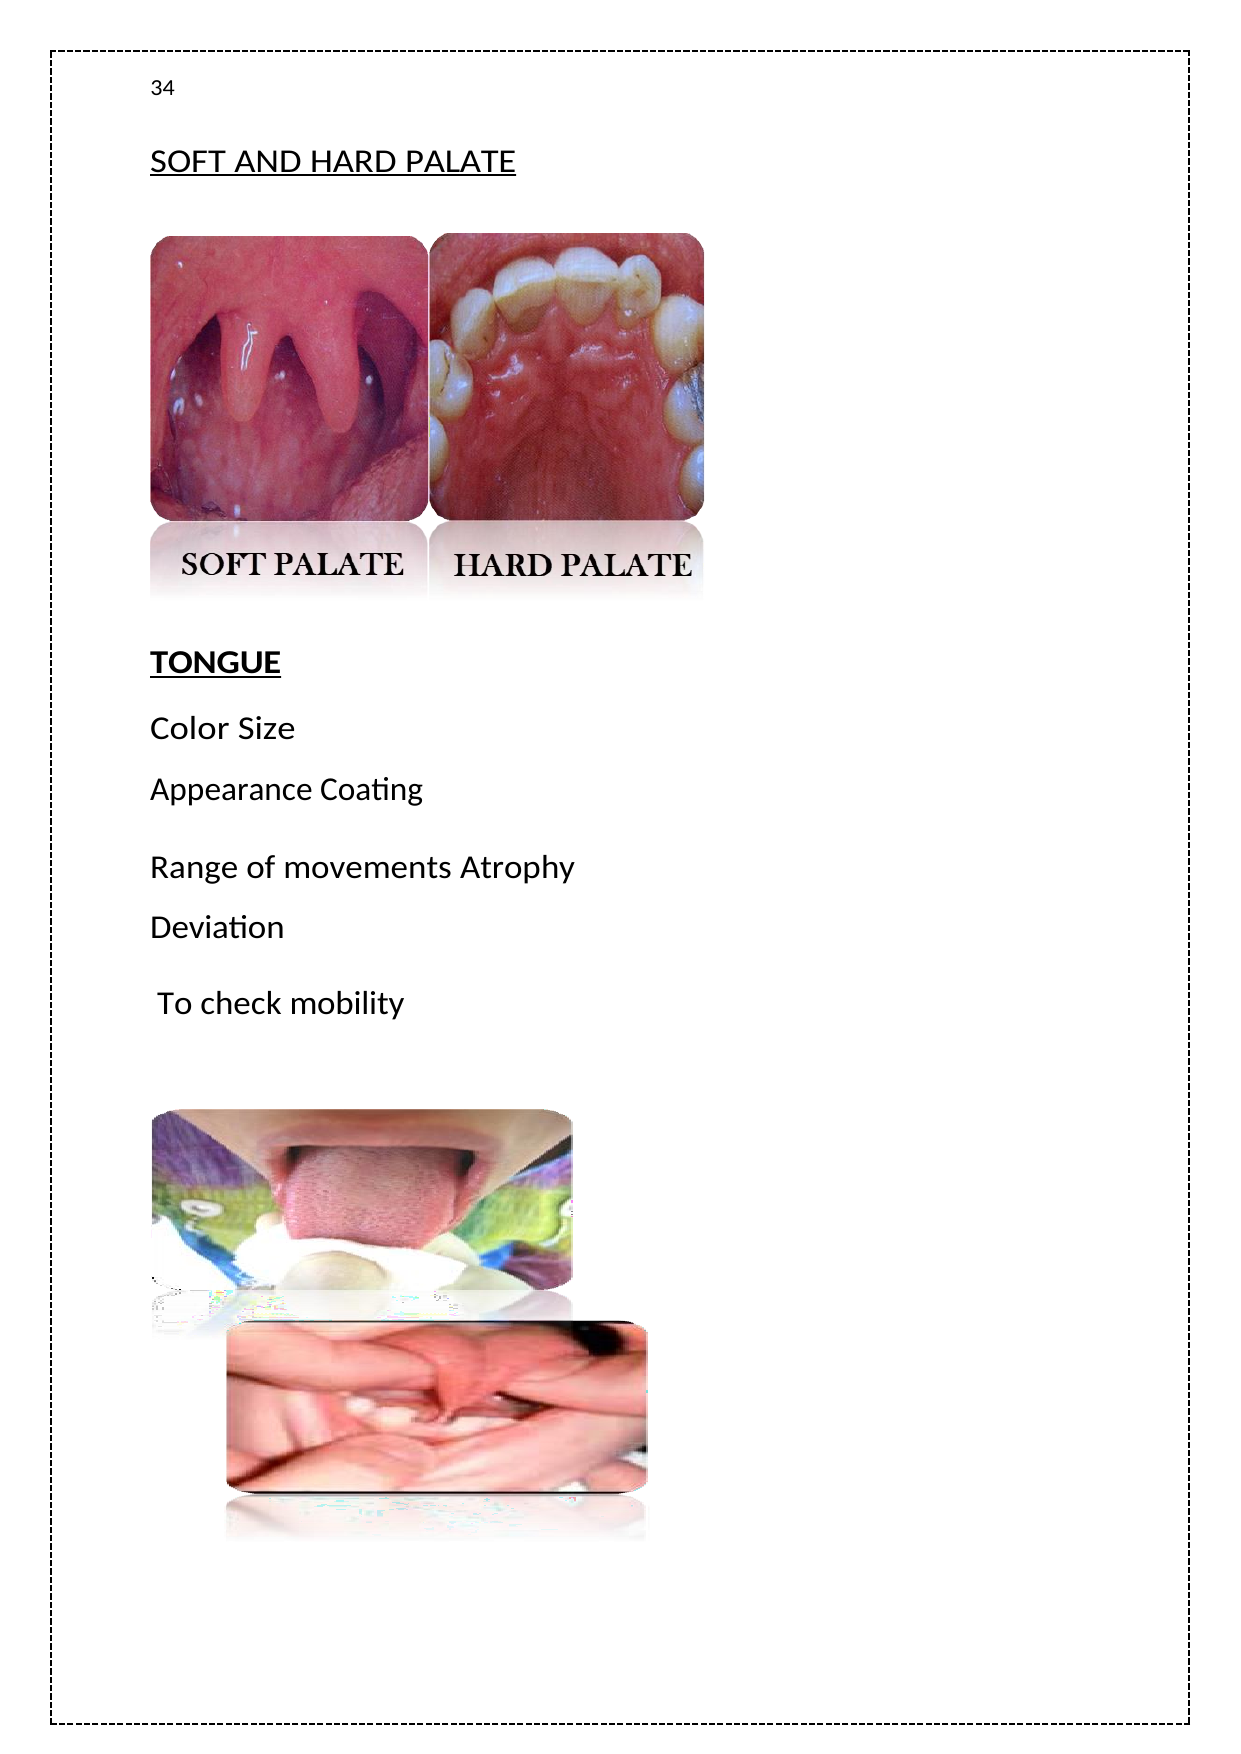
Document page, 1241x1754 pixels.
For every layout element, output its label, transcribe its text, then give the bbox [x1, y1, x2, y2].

picture [150, 233, 705, 262]
text Range of movements Atrophy Deviation [150, 846, 690, 947]
subtitle TONGUE [150, 262, 1093, 682]
text Color Size Appearance Coating [150, 707, 430, 809]
text To check mobility [157, 982, 1093, 1023]
picture [151, 1109, 650, 1542]
text SOFT AND HARD PALATE [150, 139, 1093, 180]
